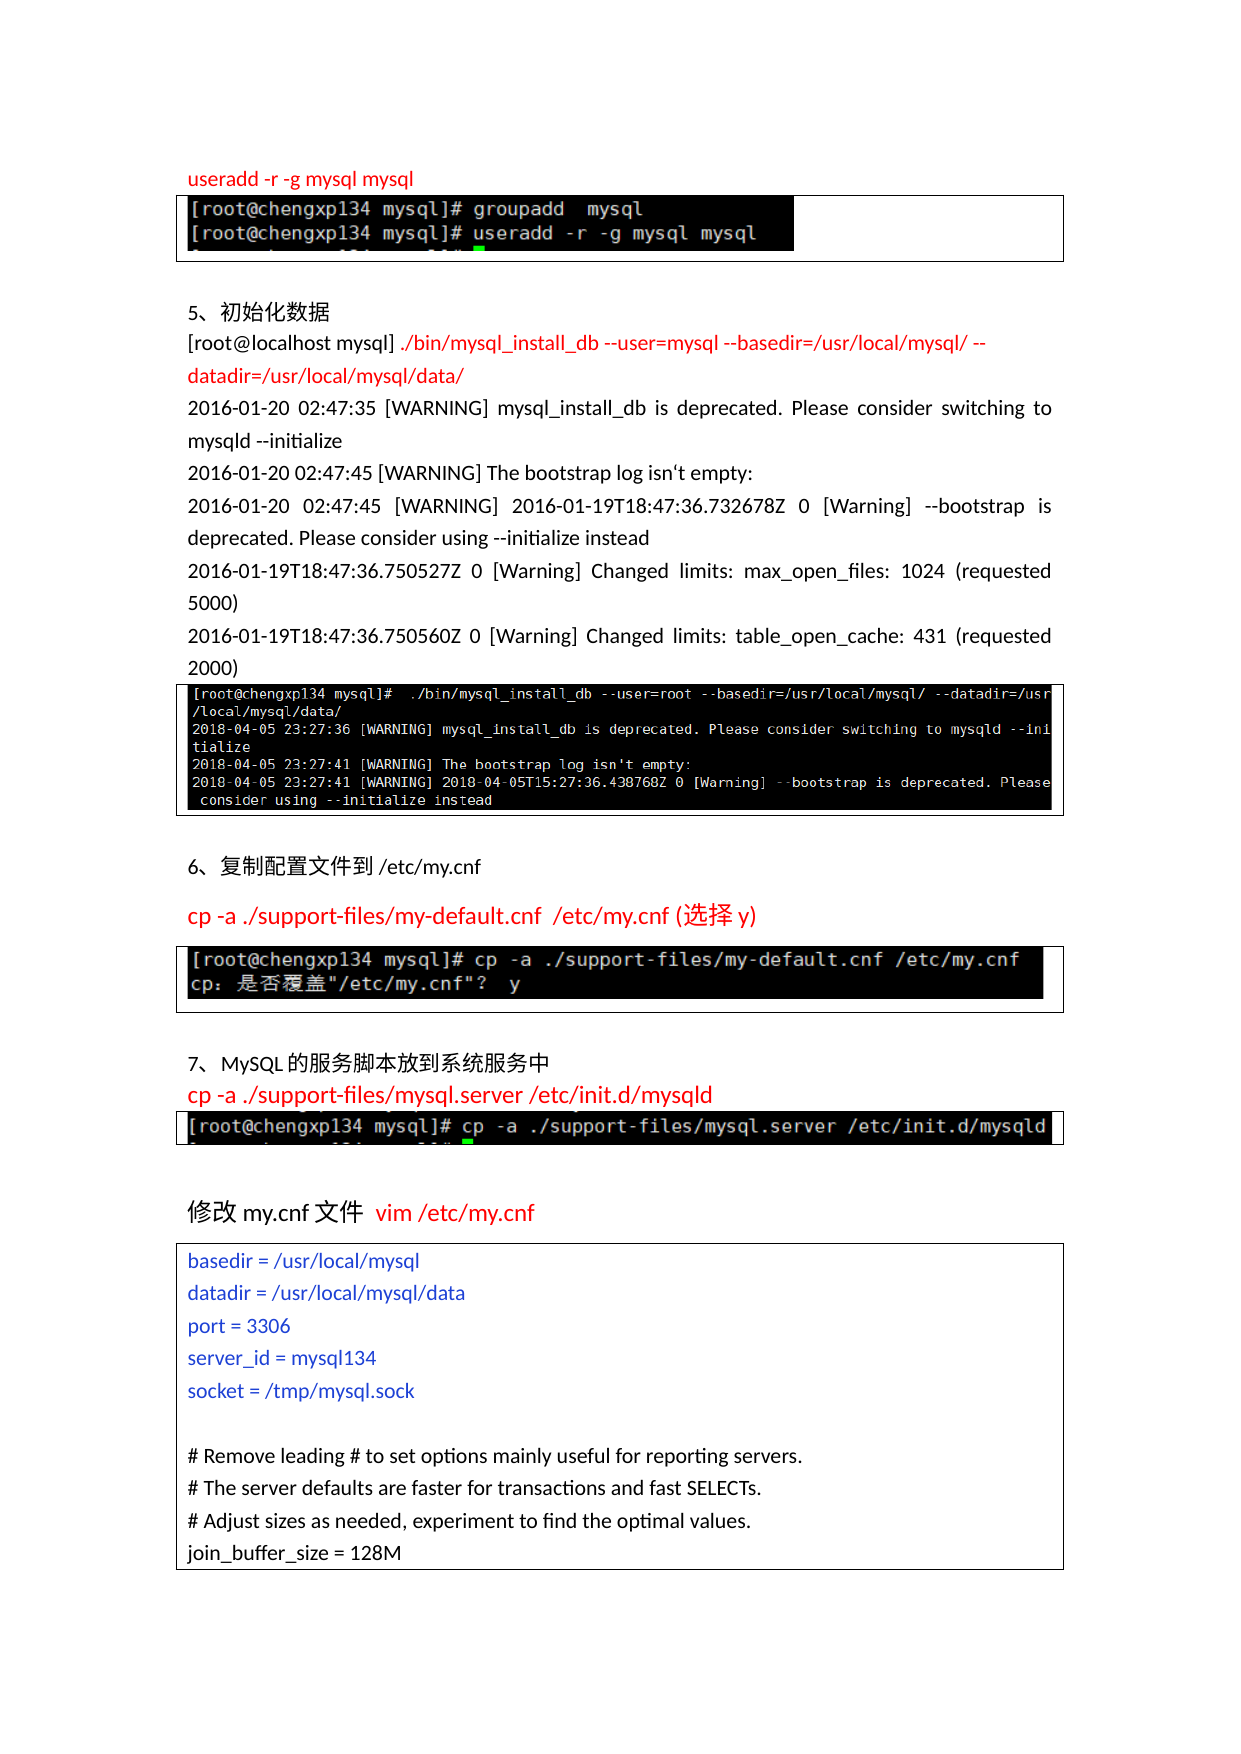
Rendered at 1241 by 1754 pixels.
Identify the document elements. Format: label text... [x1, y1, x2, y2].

text 2016-01-20 02:47:45 [WARNING] 2016-01-19T18:47:36.732678Z 0 [Warning] --bootstrap is deprecated. Please consider using --initialize instead [187, 489, 1053, 554]
table_header [177, 196, 1063, 261]
picture [187, 685, 1052, 810]
text 7、MySQL的服务脚本放到系统服务中 [187, 1046, 1053, 1078]
text 5、初始化数据 [187, 294, 1053, 327]
picture [187, 947, 1044, 999]
table_header [177, 947, 1063, 1012]
text 2016-01-19T18:47:36.750560Z 0 [Warning] Changed limits: table_open_cache: 431 (requested 2000) [187, 619, 1053, 684]
picture [187, 195, 794, 251]
text cp -a ./support-files/my-default.cnf /etc/my.cnf (选择y) [187, 881, 1053, 946]
text cp -a ./support-files/mysql.server /etc/init.d/mysqld [187, 1078, 1053, 1111]
table_header [177, 685, 1063, 815]
text [root@localhost mysql] ./bin/mysql_install_db --user=mysql --basedir=/usr/local/mysql/ --datadir=/usr/local/mysql/data/ [187, 327, 1053, 392]
table_header [177, 1112, 187, 1144]
text 修改my.cnf文件 vim /etc/my.cnf [187, 1178, 1053, 1243]
text 6、复制配置文件到 /etc/my.cnf [187, 849, 1053, 881]
text useradd -r -g mysql mysql [187, 162, 1053, 194]
text 2016-01-20 02:47:45 [WARNING] The bootstrap log isn‘t empty: [187, 457, 1053, 489]
text 2016-01-19T18:47:36.750527Z 0 [Warning] Changed limits: max_open_files: 1024 (requested 5000) [187, 554, 1053, 619]
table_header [177, 1244, 1063, 1569]
text 2016-01-20 02:47:35 [WARNING] mysql_install_db is deprecated. Please consider switching to mysqld --initialize [187, 392, 1053, 457]
table_header [1053, 1112, 1063, 1144]
picture [187, 1111, 1053, 1144]
